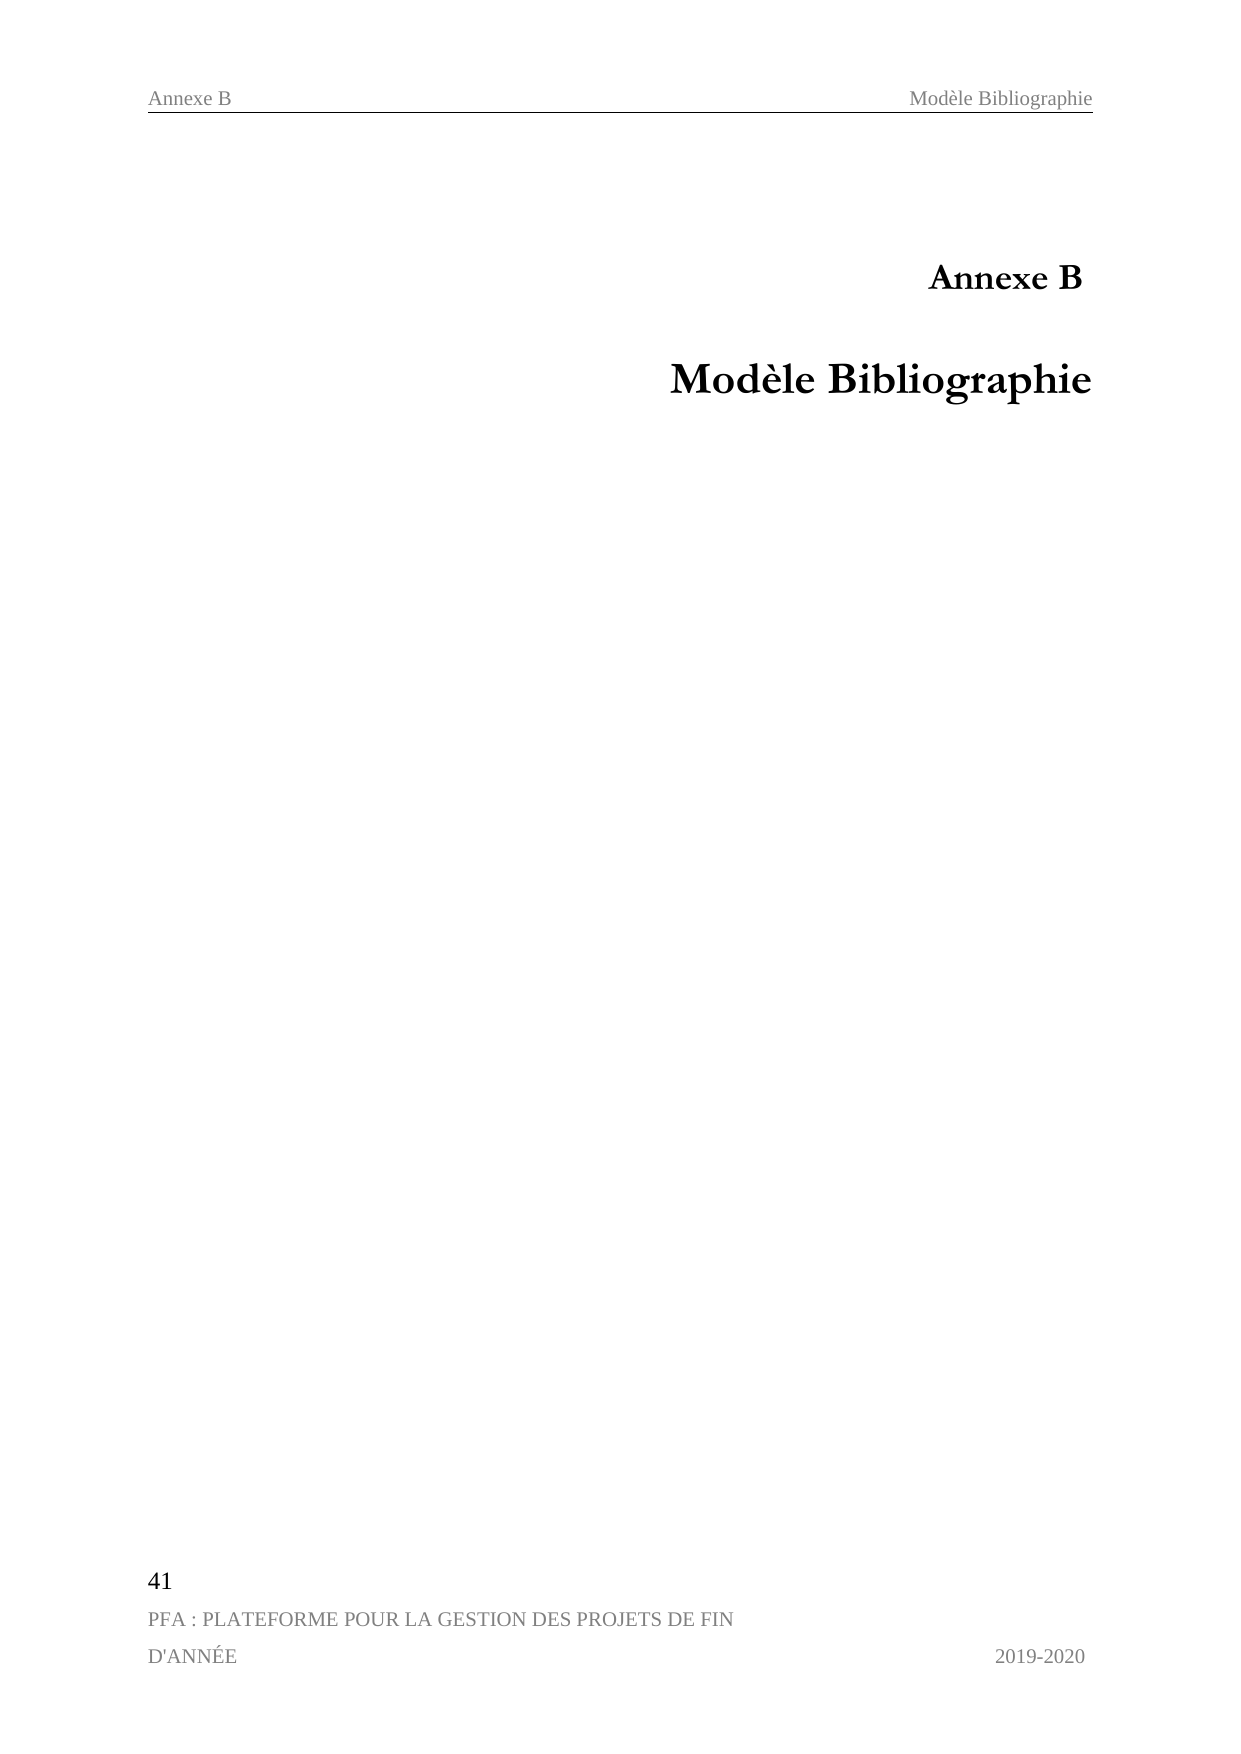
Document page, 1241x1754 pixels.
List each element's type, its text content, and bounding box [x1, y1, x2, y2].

text Modèle Bibliographie [148, 354, 1093, 405]
text Annexe B [148, 257, 1093, 299]
